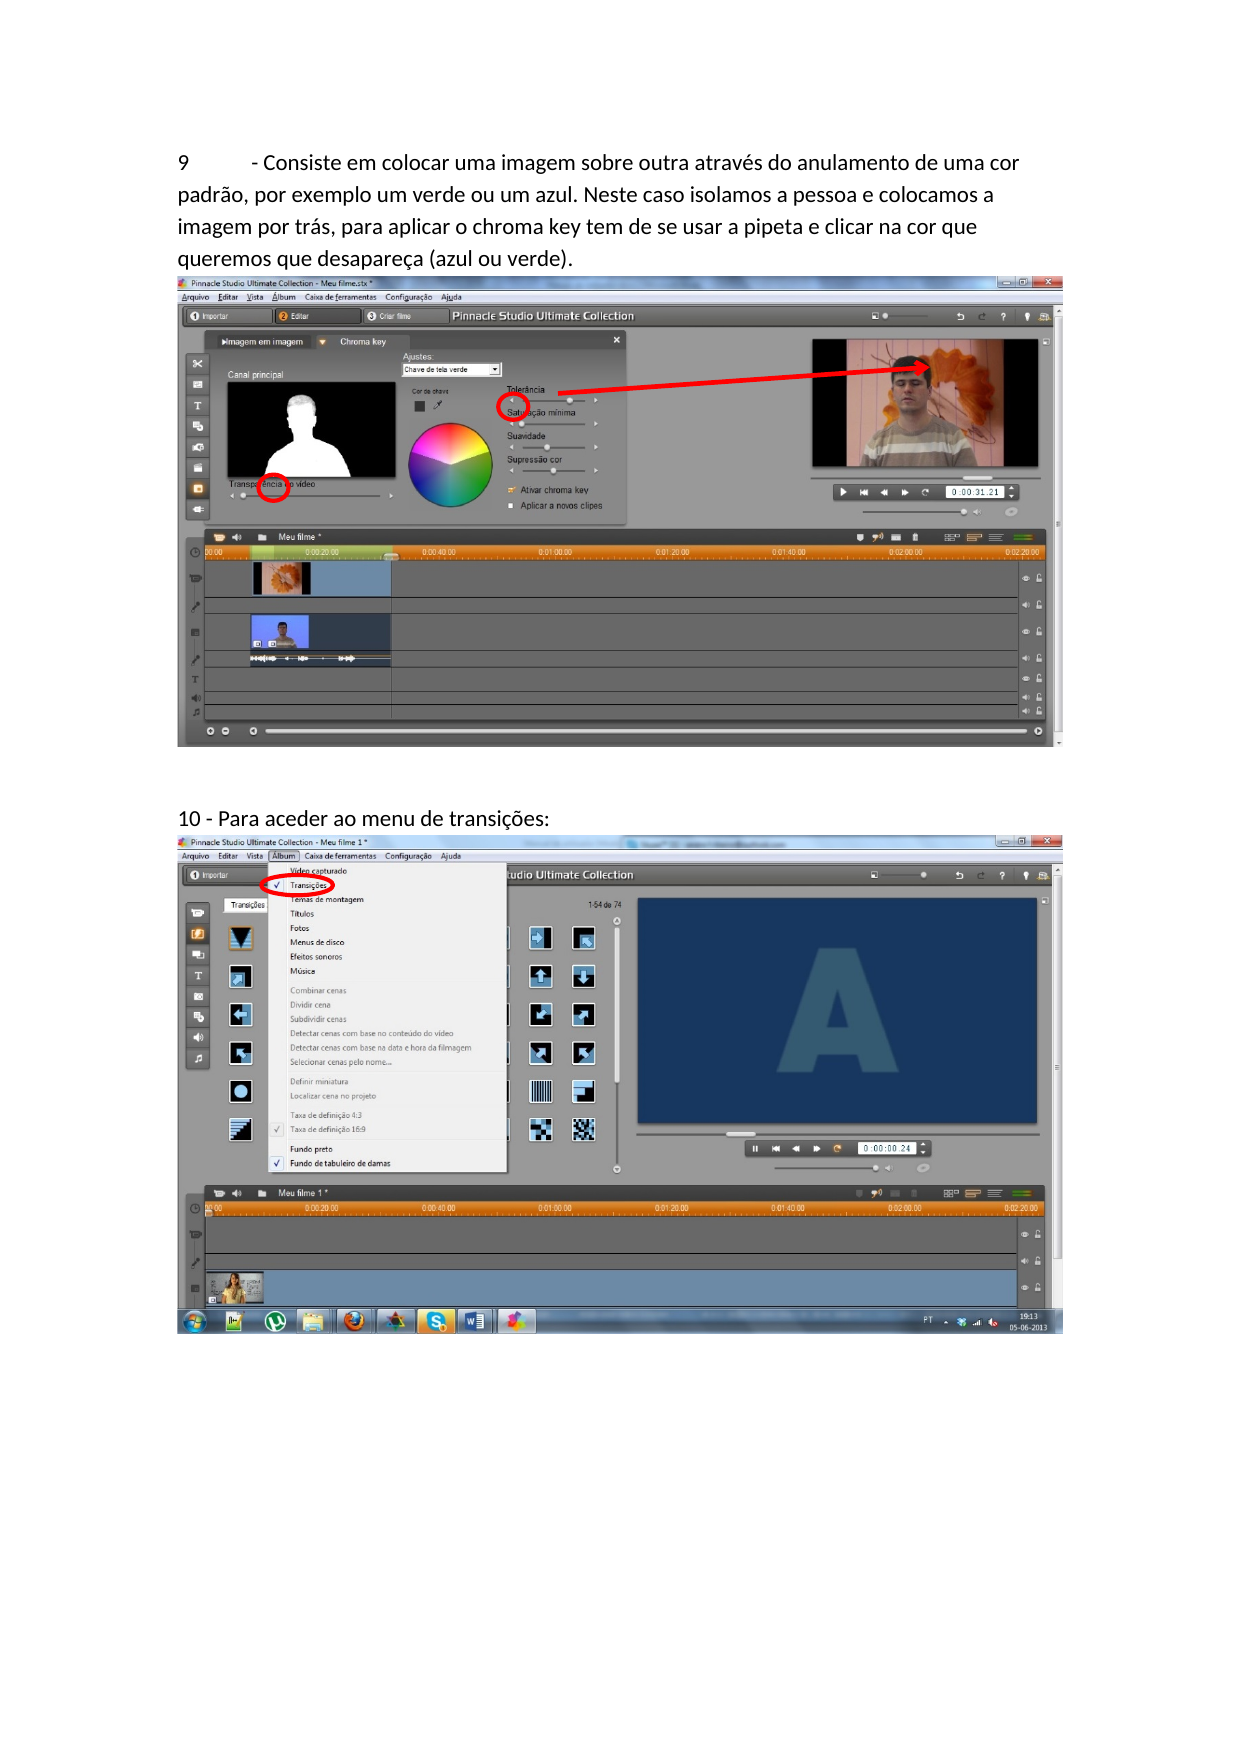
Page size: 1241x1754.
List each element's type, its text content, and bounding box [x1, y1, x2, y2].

list - Consiste em colocar uma imagem sobre outra através do anulamento de uma cor padrão, por exemplo um verde ou um azul. Neste caso isolamos a pessoa e colocamos a imagem por trás, para aplicar o chroma key tem de se usar a pipeta e clicar na cor que queremos que desapareça (azul ou verde). [177, 148, 1063, 272]
picture [177, 276, 1063, 747]
picture [177, 835, 1063, 1334]
text 10 - Para aceder ao menu de transições: [177, 804, 1063, 835]
